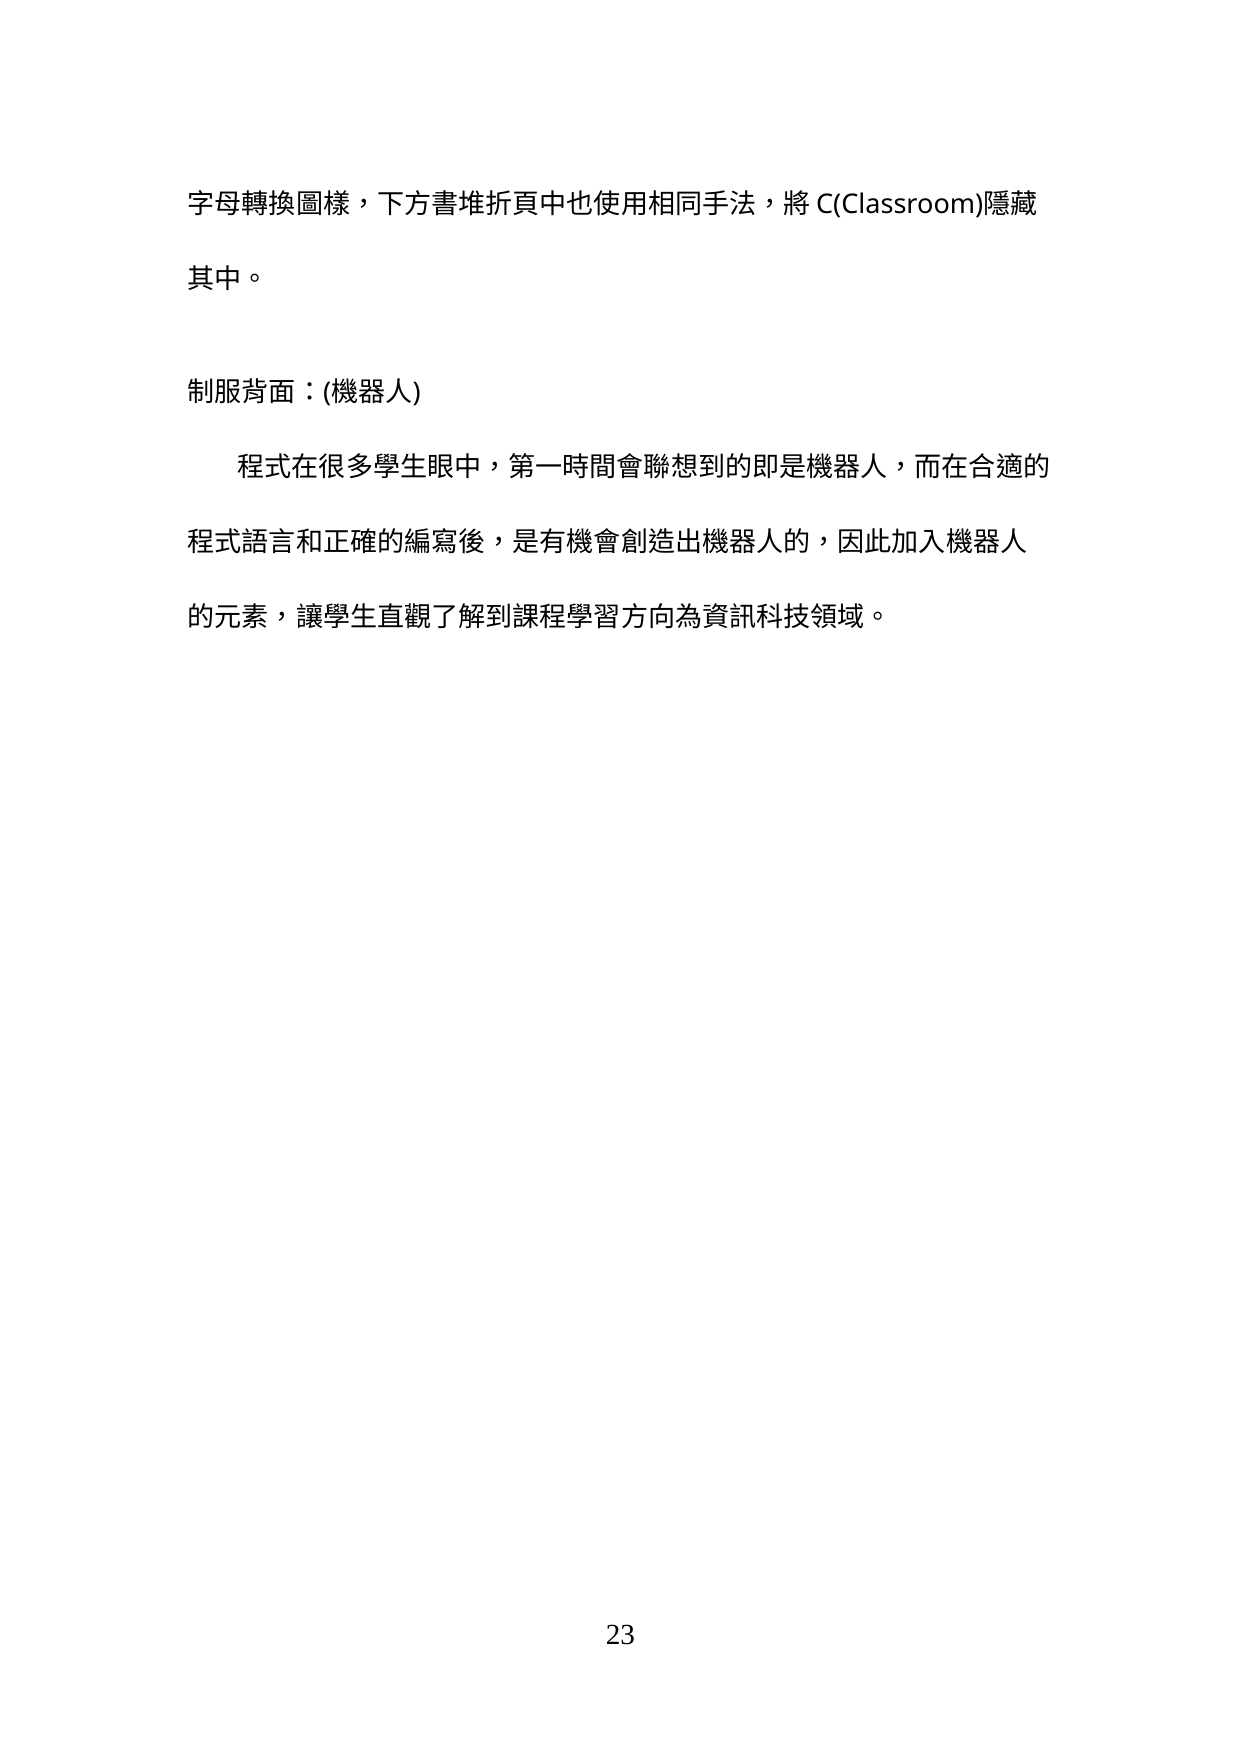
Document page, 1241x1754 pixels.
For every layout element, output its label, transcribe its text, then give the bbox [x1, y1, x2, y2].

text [187, 164, 1053, 314]
text 制服背面：(機器人) [187, 352, 1053, 427]
text 程式在很多學生眼中，第一時間會聯想到的即是機器人，而在合適的程式語言和正確的編寫後，是有機會創造出機器人的，因此加入機器人的元素，讓學生直觀了解到課程學習方向為資訊科技領域。 [187, 427, 1053, 652]
